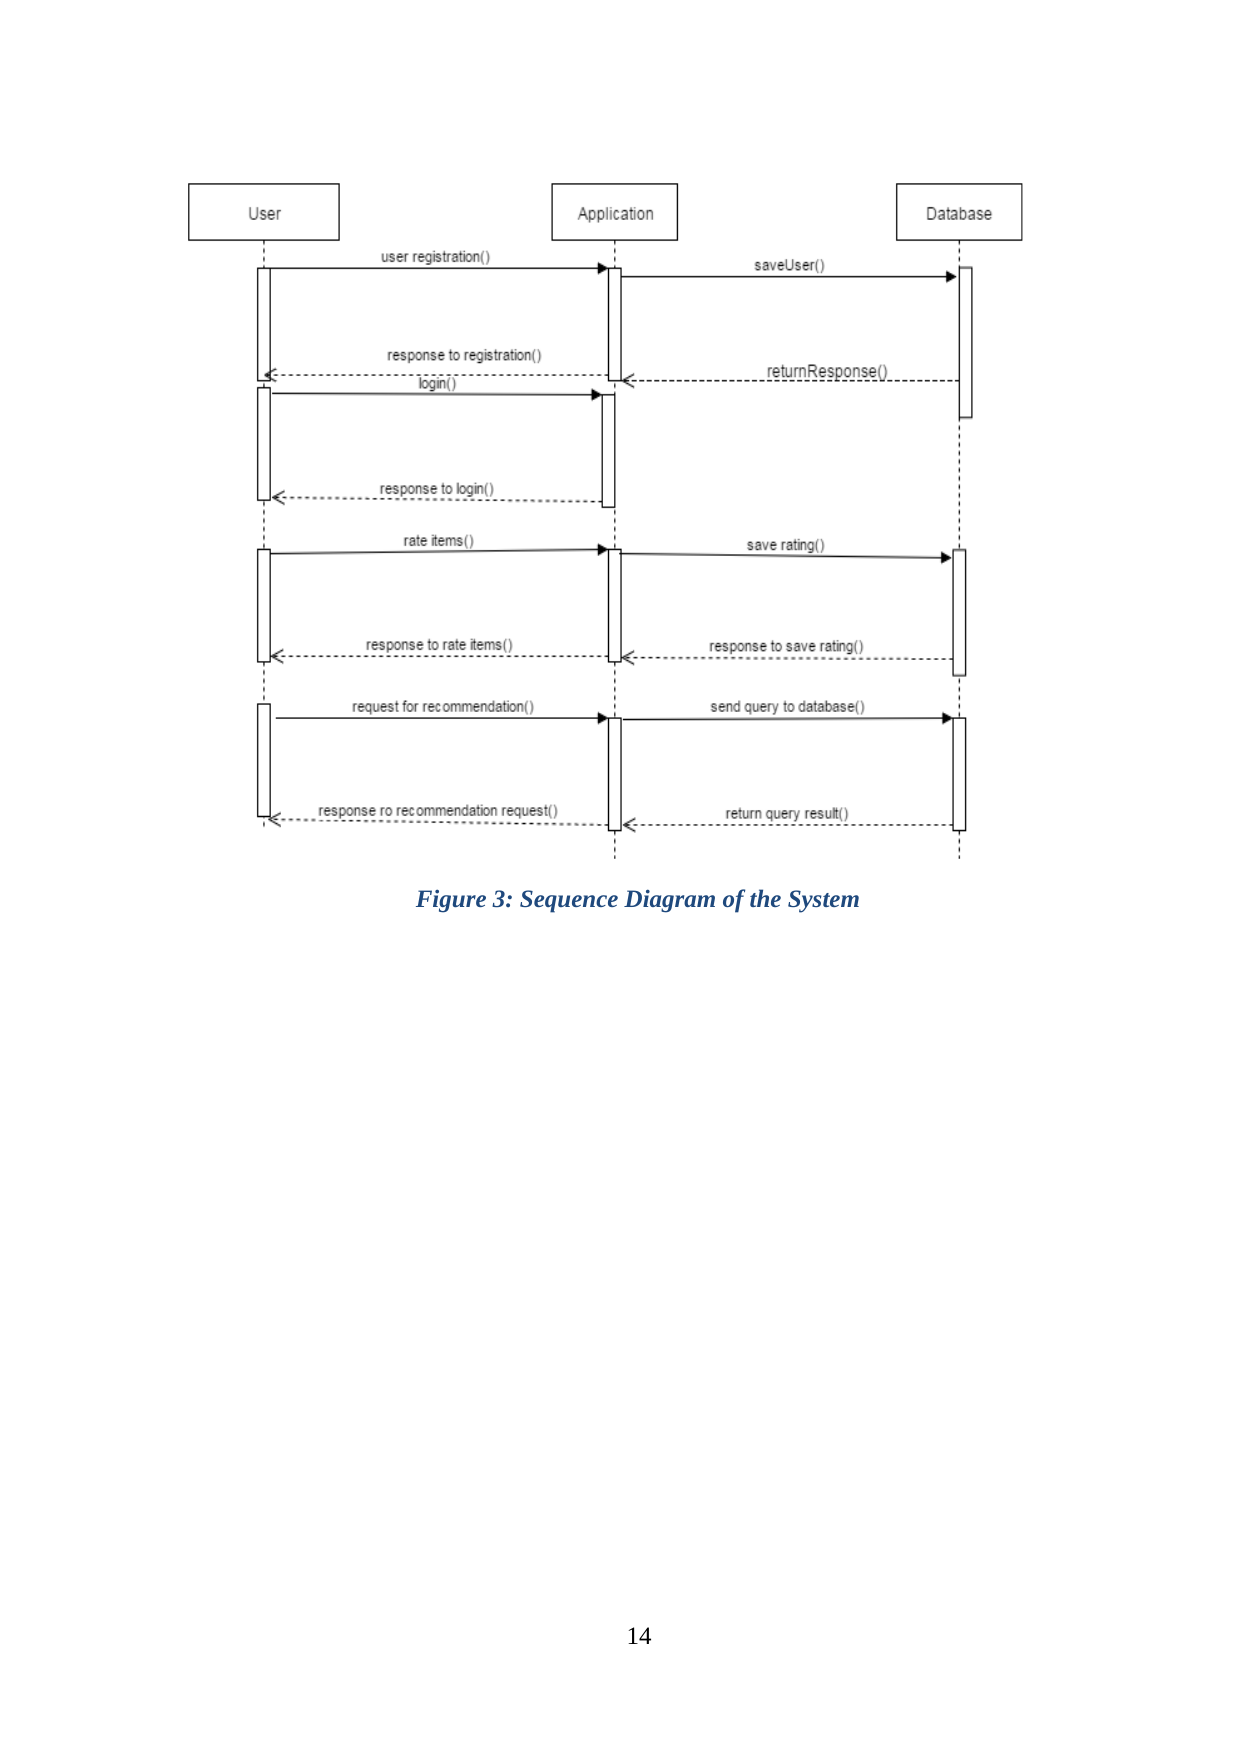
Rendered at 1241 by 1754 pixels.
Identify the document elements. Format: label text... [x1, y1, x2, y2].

text Figure 3: Sequence Diagram of the System [187, 884, 1090, 913]
